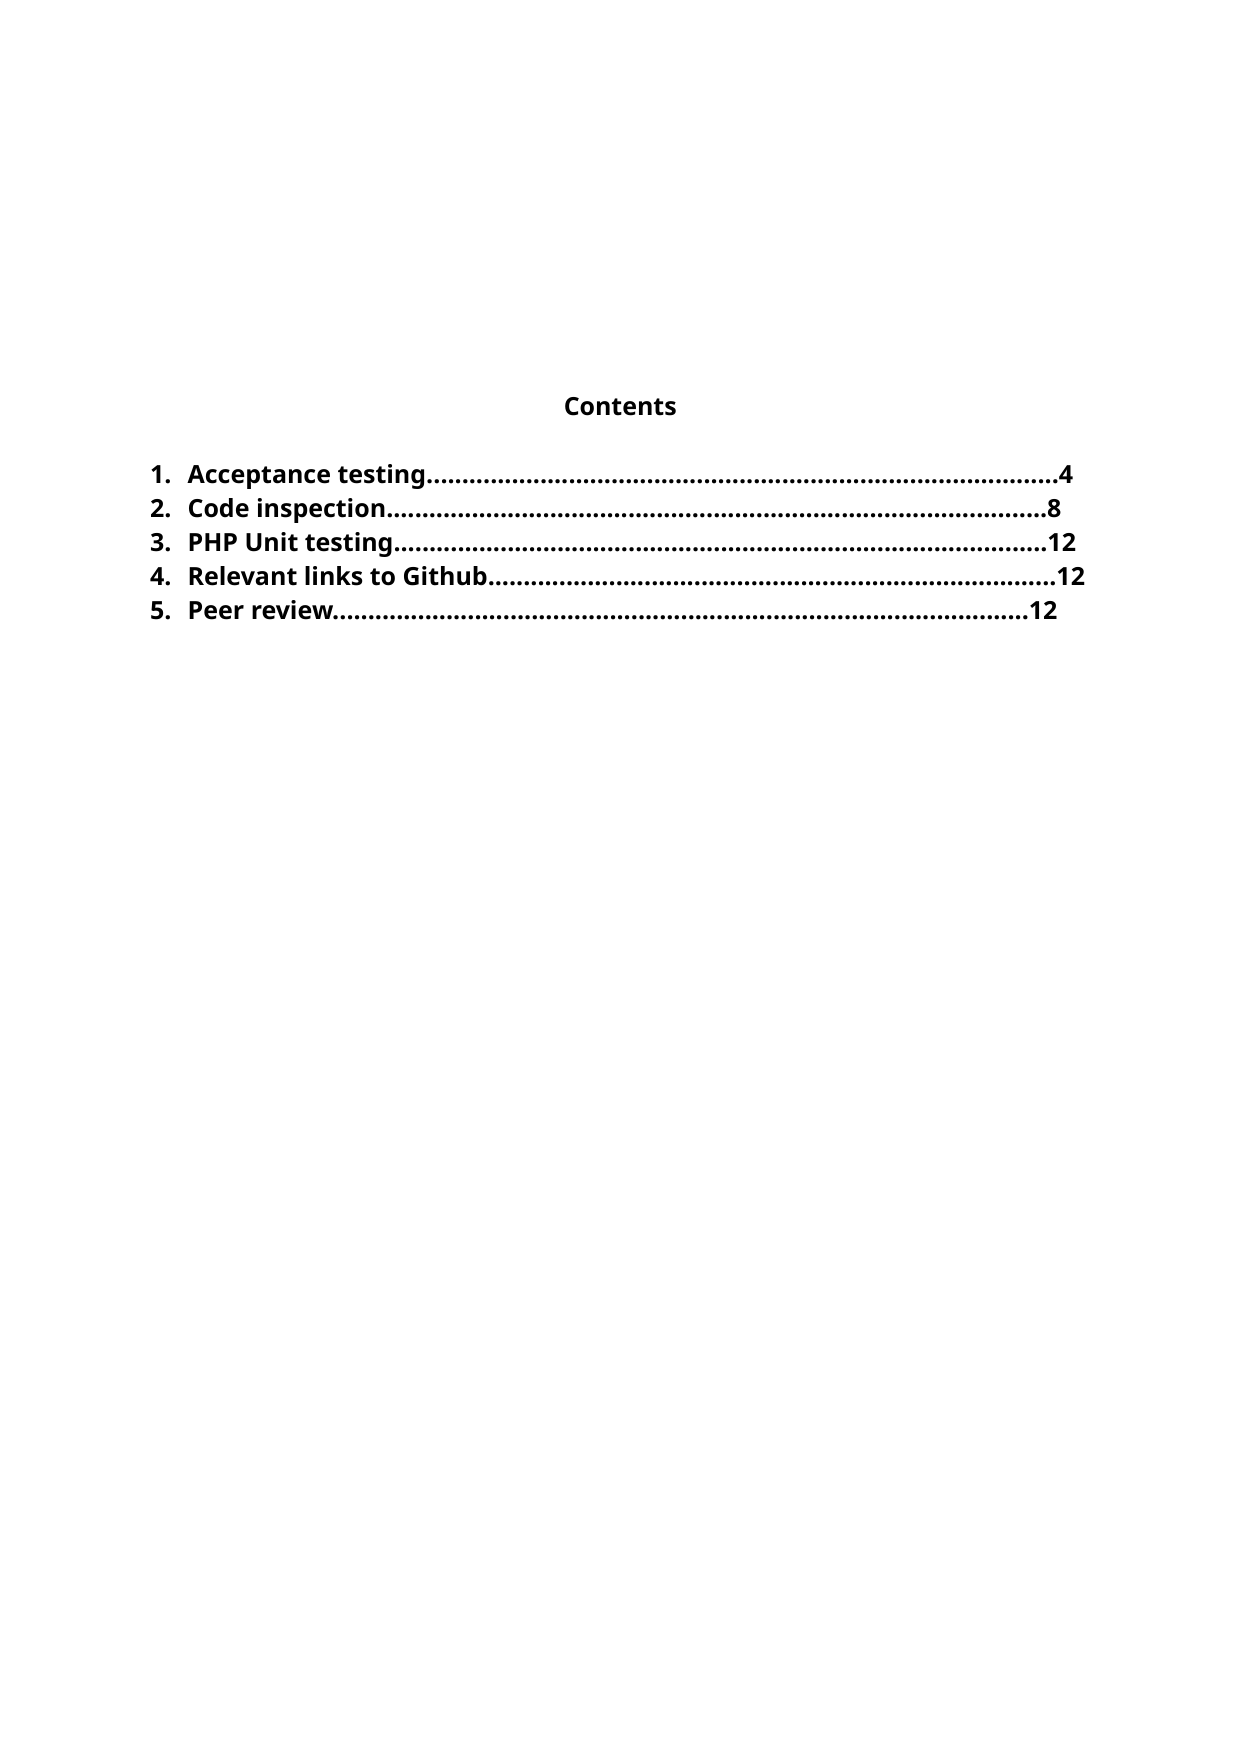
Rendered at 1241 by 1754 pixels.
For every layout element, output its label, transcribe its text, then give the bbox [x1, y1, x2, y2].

list PHP Unit testing............................................................................................12 [150, 525, 1090, 559]
text Contents [150, 388, 1090, 422]
list Acceptance testing.........................................................................................4 [150, 457, 1090, 491]
list Code inspection.............................................................................................8 [150, 491, 1090, 525]
list Peer review..................................................................................................12 [150, 593, 1090, 627]
list Relevant links to Github................................................................................12 [150, 559, 1090, 593]
